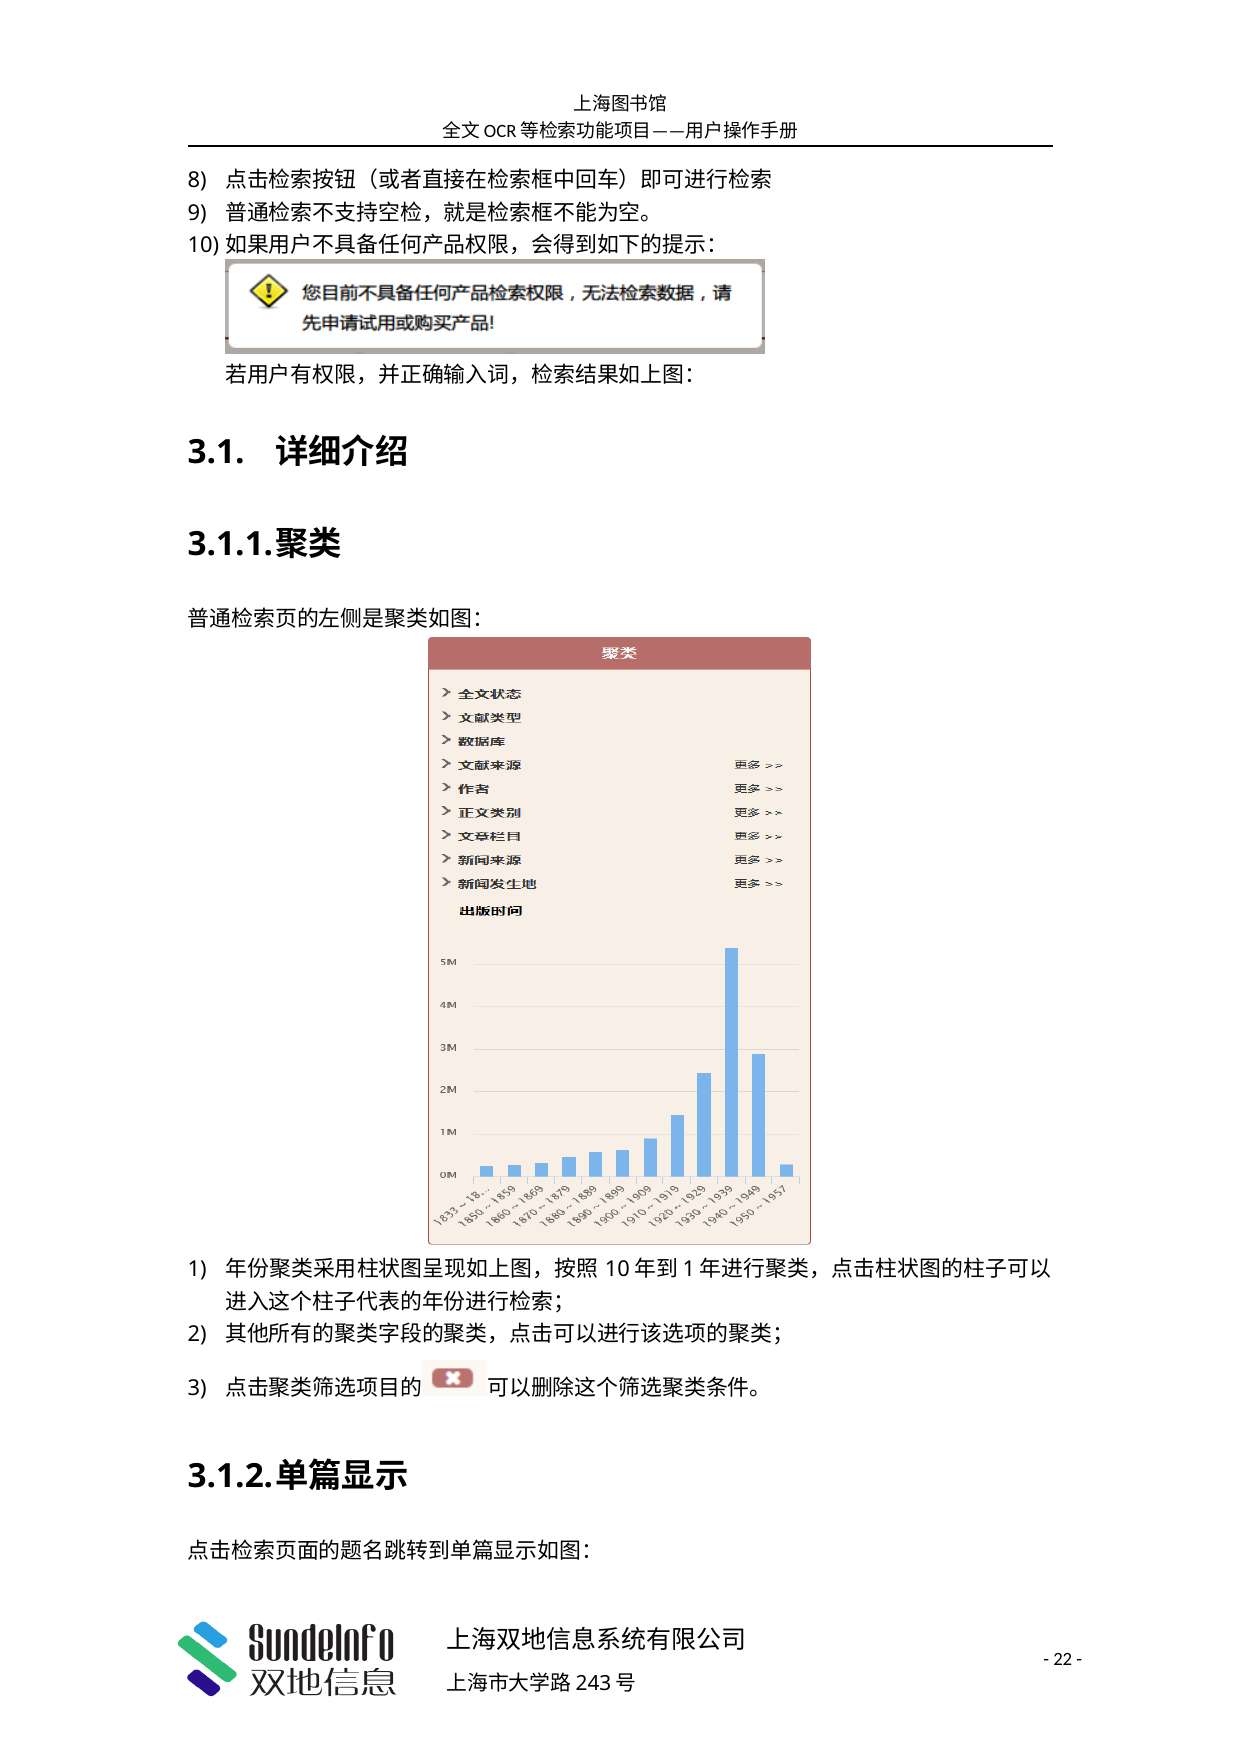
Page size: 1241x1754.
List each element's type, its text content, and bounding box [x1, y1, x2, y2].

text 点击检索页面的题名跳转到单篇显示如图： [187, 1532, 1053, 1565]
subtitle 单篇显示 [187, 1440, 1053, 1505]
picture [421, 1360, 488, 1396]
list 如果用户不具备任何产品权限，会得到如下的提示： [187, 227, 1053, 259]
text 若用户有权限，并正确输入词，检索结果如上图： [225, 357, 1053, 389]
subtitle 聚类 [187, 509, 1053, 574]
list 点击检索按钮（或者直接在检索框中回车）即可进行检索 [187, 162, 1053, 194]
picture [427, 636, 813, 1248]
text 普通检索页的左侧是聚类如图： [187, 601, 1053, 633]
list 普通检索不支持空检，就是检索框不能为空。 [187, 194, 1053, 227]
list 点击聚类筛选项目的可以删除这个筛选聚类条件。 [187, 1348, 1053, 1413]
list 年份聚类采用柱状图呈现如上图，按照10年到1年进行聚类，点击柱状图的柱子可以进入这个柱子代表的年份进行检索； [187, 1251, 1053, 1316]
picture [225, 259, 765, 354]
subtitle 3.1. 详细介绍 [187, 417, 1053, 482]
picture [172, 1615, 403, 1702]
list 其他所有的聚类字段的聚类，点击可以进行该选项的聚类； [187, 1316, 1053, 1348]
